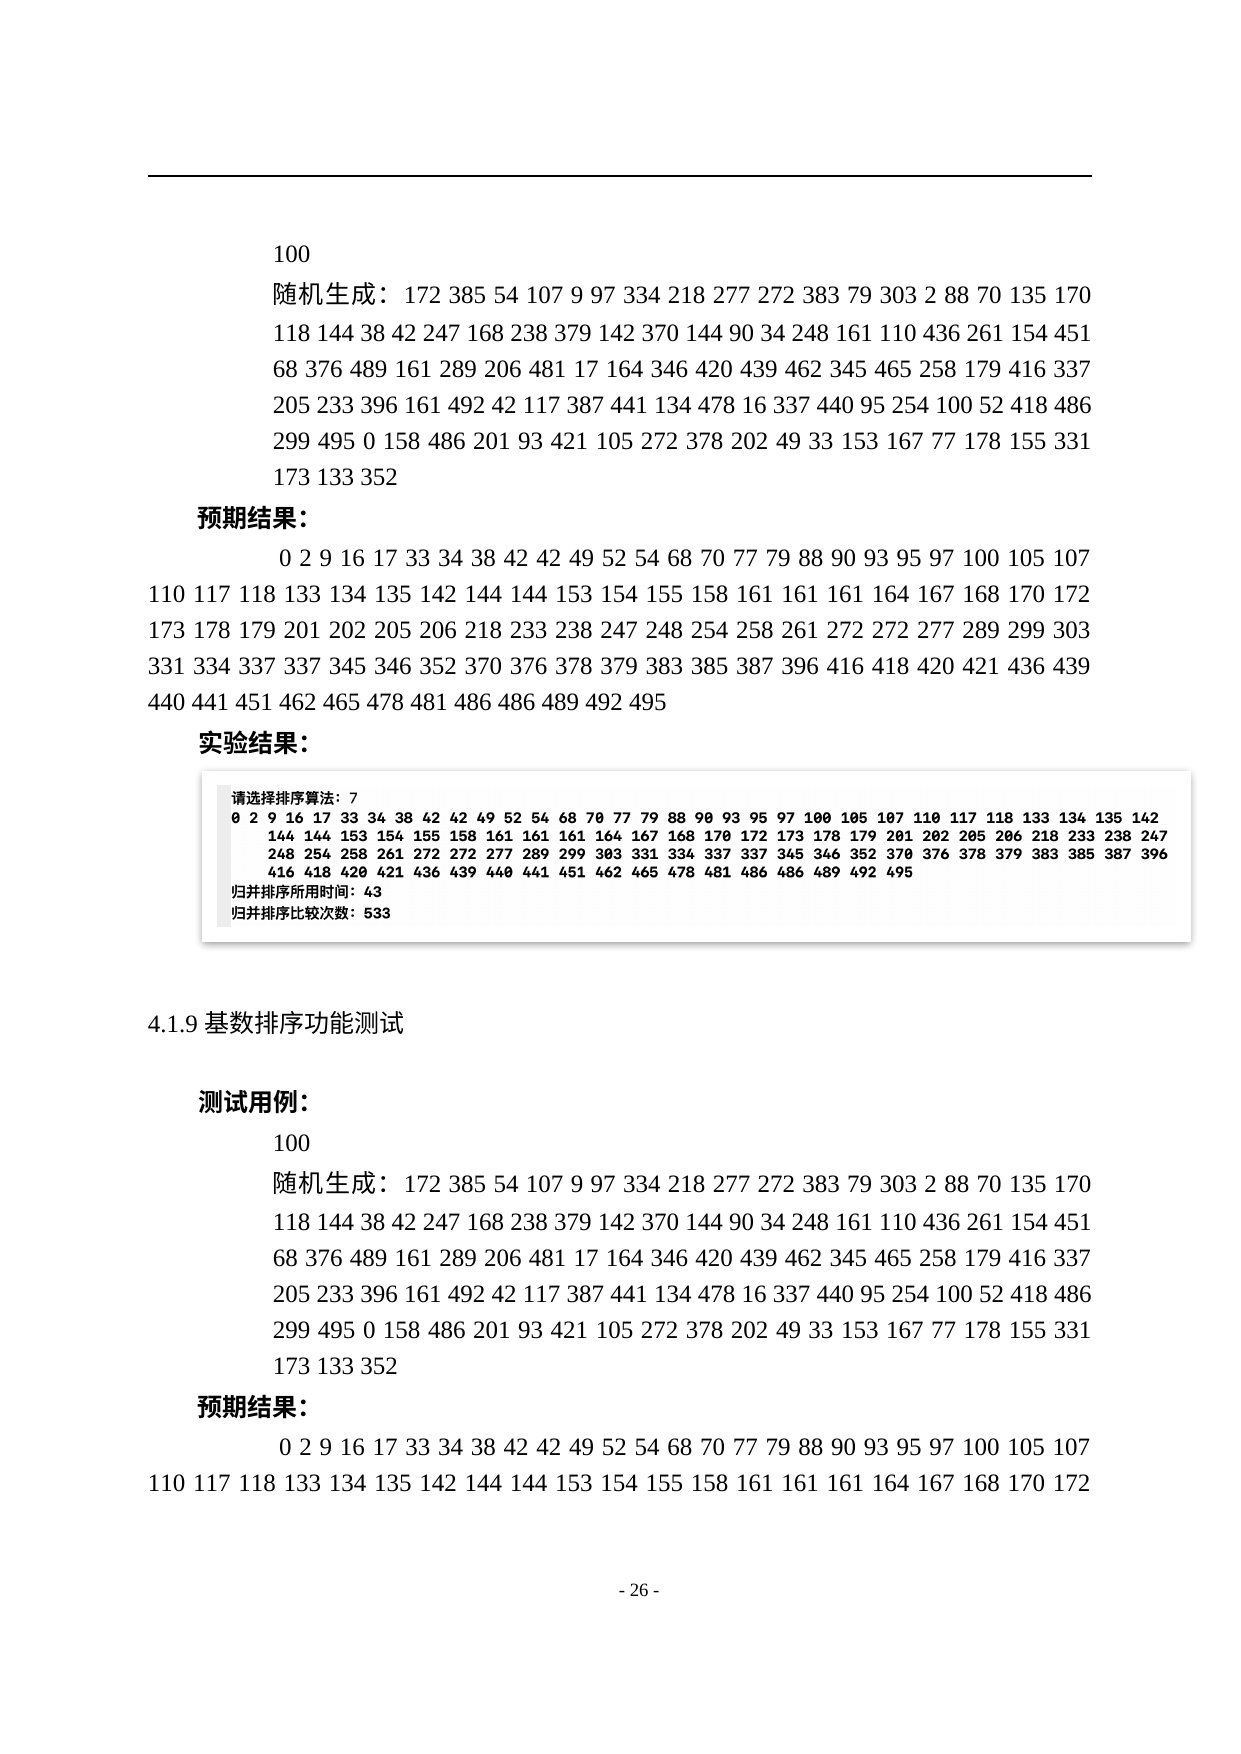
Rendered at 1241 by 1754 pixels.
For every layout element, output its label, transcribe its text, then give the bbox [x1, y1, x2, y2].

text 预期结果： [148, 1387, 1092, 1423]
text 100 [223, 239, 1092, 268]
picture [231, 785, 1176, 927]
text 100 [223, 1128, 1092, 1157]
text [148, 1432, 1092, 1497]
text 随机生成：172 385 54 107 9 97 334 218 277 272 383 79 303 2 88 70 135 170 118 144 38 42 247 168 238 379 142 370 144 90 34 248 161 110 436 261 154 451 68 376 489 161 289 206 481 17 164 346 420 439 462 345 465 258 179 416 337 205 233 396 161 492 42 117 387 441 134 478 16 337 440 95 254 100 52 418 486 299 495 0 158 486 201 93 421 105 272 378 202 49 33 153 167 77 178 155 331 173 133 352 [273, 275, 1092, 491]
subtitle 4.1.9 基数排序功能测试 [148, 1003, 1092, 1039]
text 预期结果： [148, 498, 1092, 534]
text 测试用例： [148, 1083, 1092, 1119]
text 随机生成：172 385 54 107 9 97 334 218 277 272 383 79 303 2 88 70 135 170 118 144 38 42 247 168 238 379 142 370 144 90 34 248 161 110 436 261 154 451 68 376 489 161 289 206 481 17 164 346 420 439 462 345 465 258 179 416 337 205 233 396 161 492 42 117 387 441 134 478 16 337 440 95 254 100 52 418 486 299 495 0 158 486 201 93 421 105 272 378 202 49 33 153 167 77 178 155 331 173 133 352 [273, 1164, 1092, 1380]
text 实验结果： [148, 723, 1092, 759]
